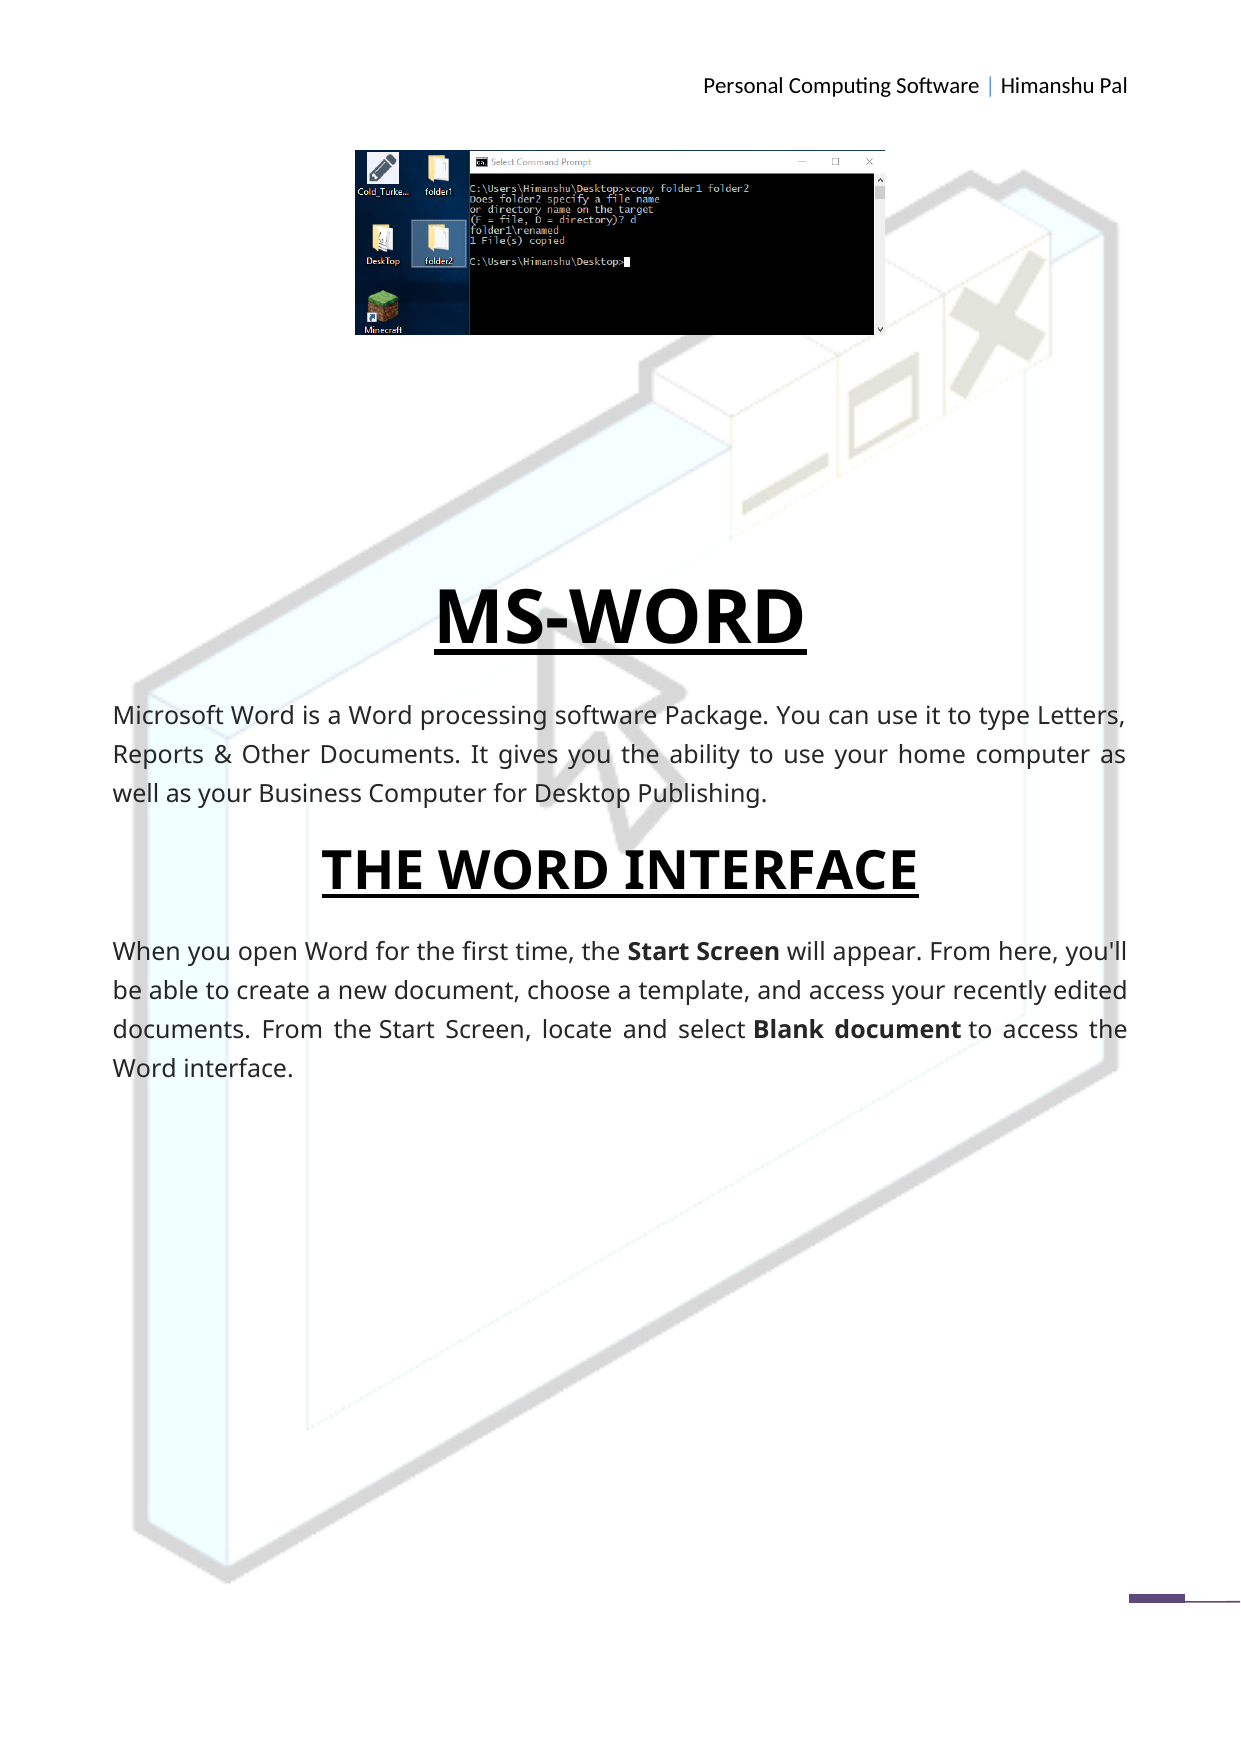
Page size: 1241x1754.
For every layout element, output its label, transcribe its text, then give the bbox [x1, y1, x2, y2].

picture [355, 150, 886, 335]
text Microsoft Word is a Word processing software Package. You can use it to type Letters, Reports & Other Documents. It gives you the ability to use your home computer as well as your Business Computer for Desktop Publishing. [112, 697, 1128, 810]
text THE WORD INTERFACE [112, 832, 1128, 905]
text When you open Word for the first time, the Start Screen will appear. From here, you'll be able to create a new document, choose a template, and access your recently edited documents. From the Start Screen, locate and select Blank document to access the Word interface. [112, 933, 1128, 1085]
text MS-WORD [112, 563, 1128, 666]
